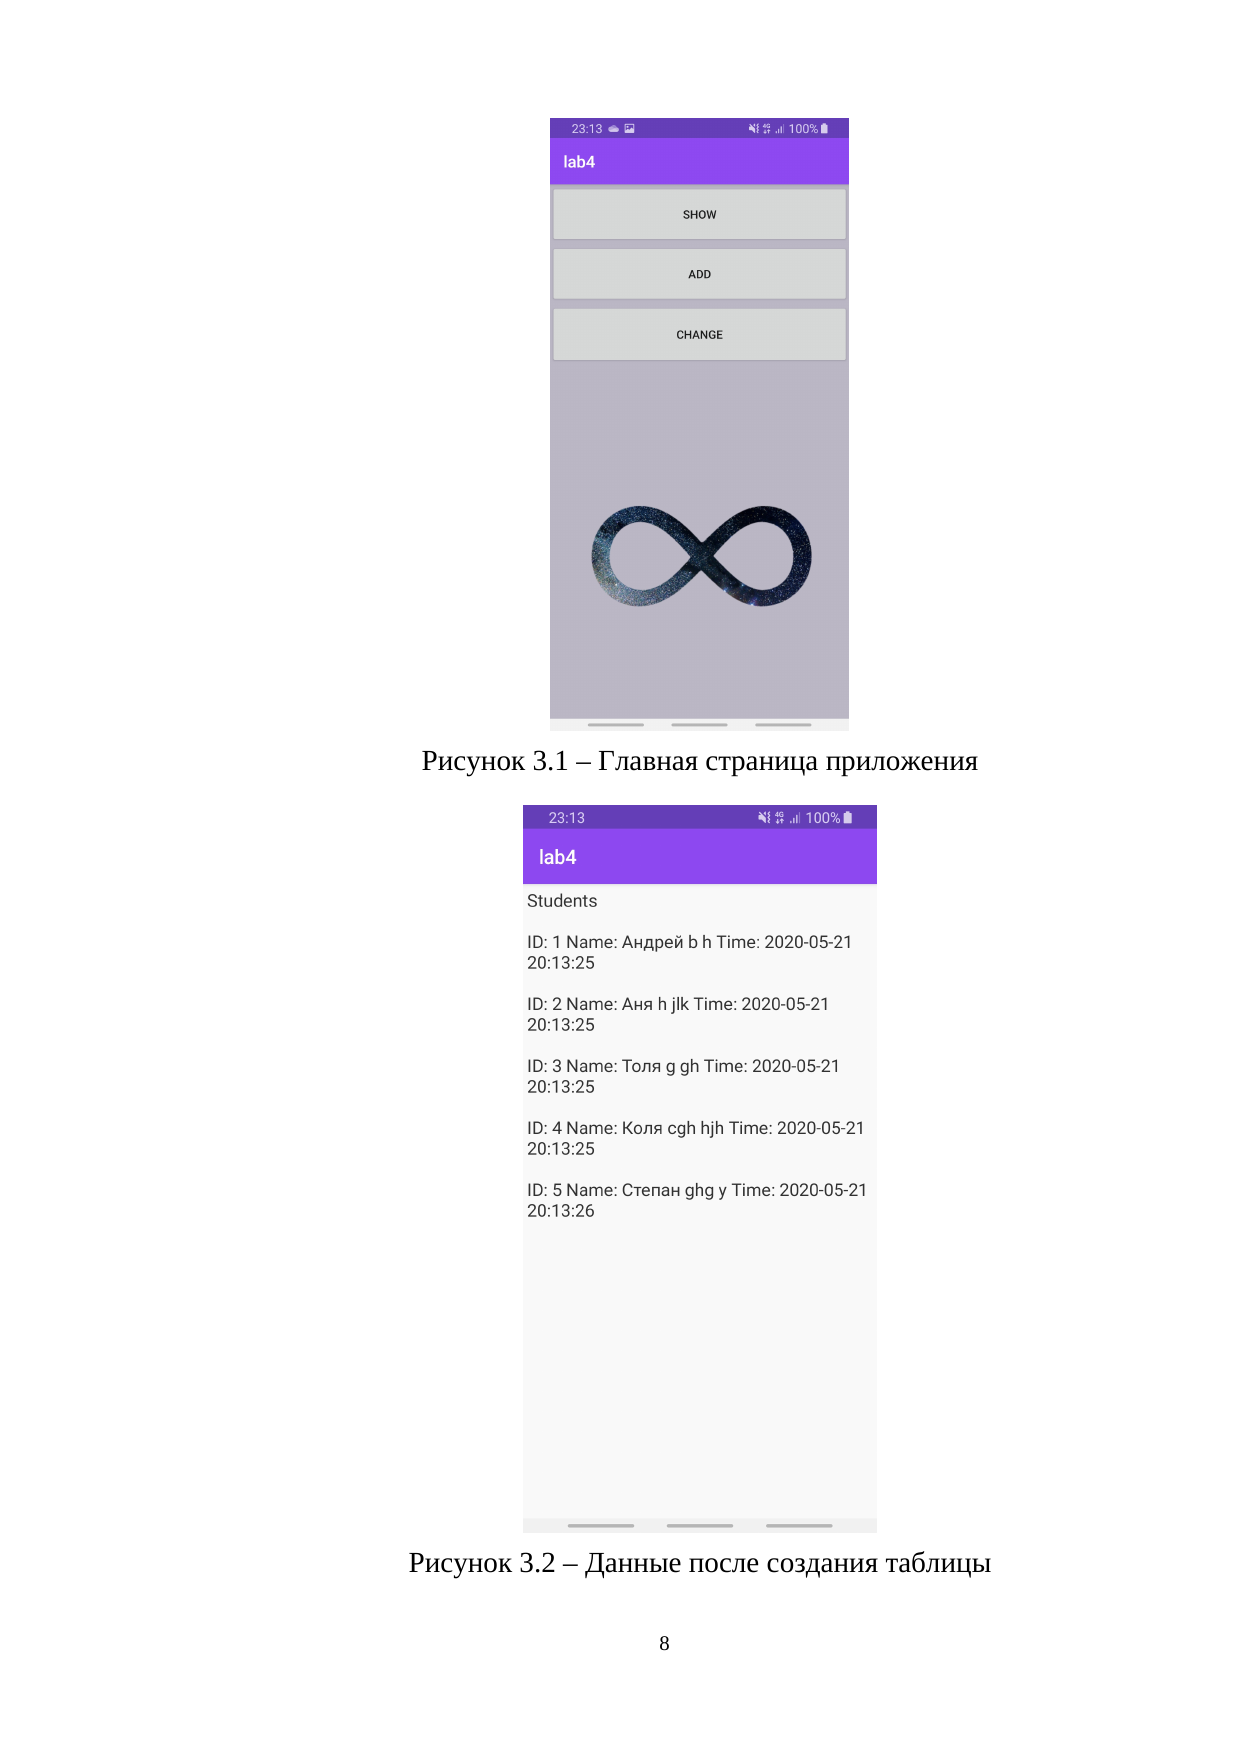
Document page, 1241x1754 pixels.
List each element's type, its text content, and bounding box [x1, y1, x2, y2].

text Рисунок 3.2 – Данные после создания таблицы [177, 1545, 1152, 1579]
picture [550, 118, 849, 731]
text Рисунок 3.1 – Главная страница приложения [177, 743, 1152, 777]
picture [523, 805, 877, 1533]
